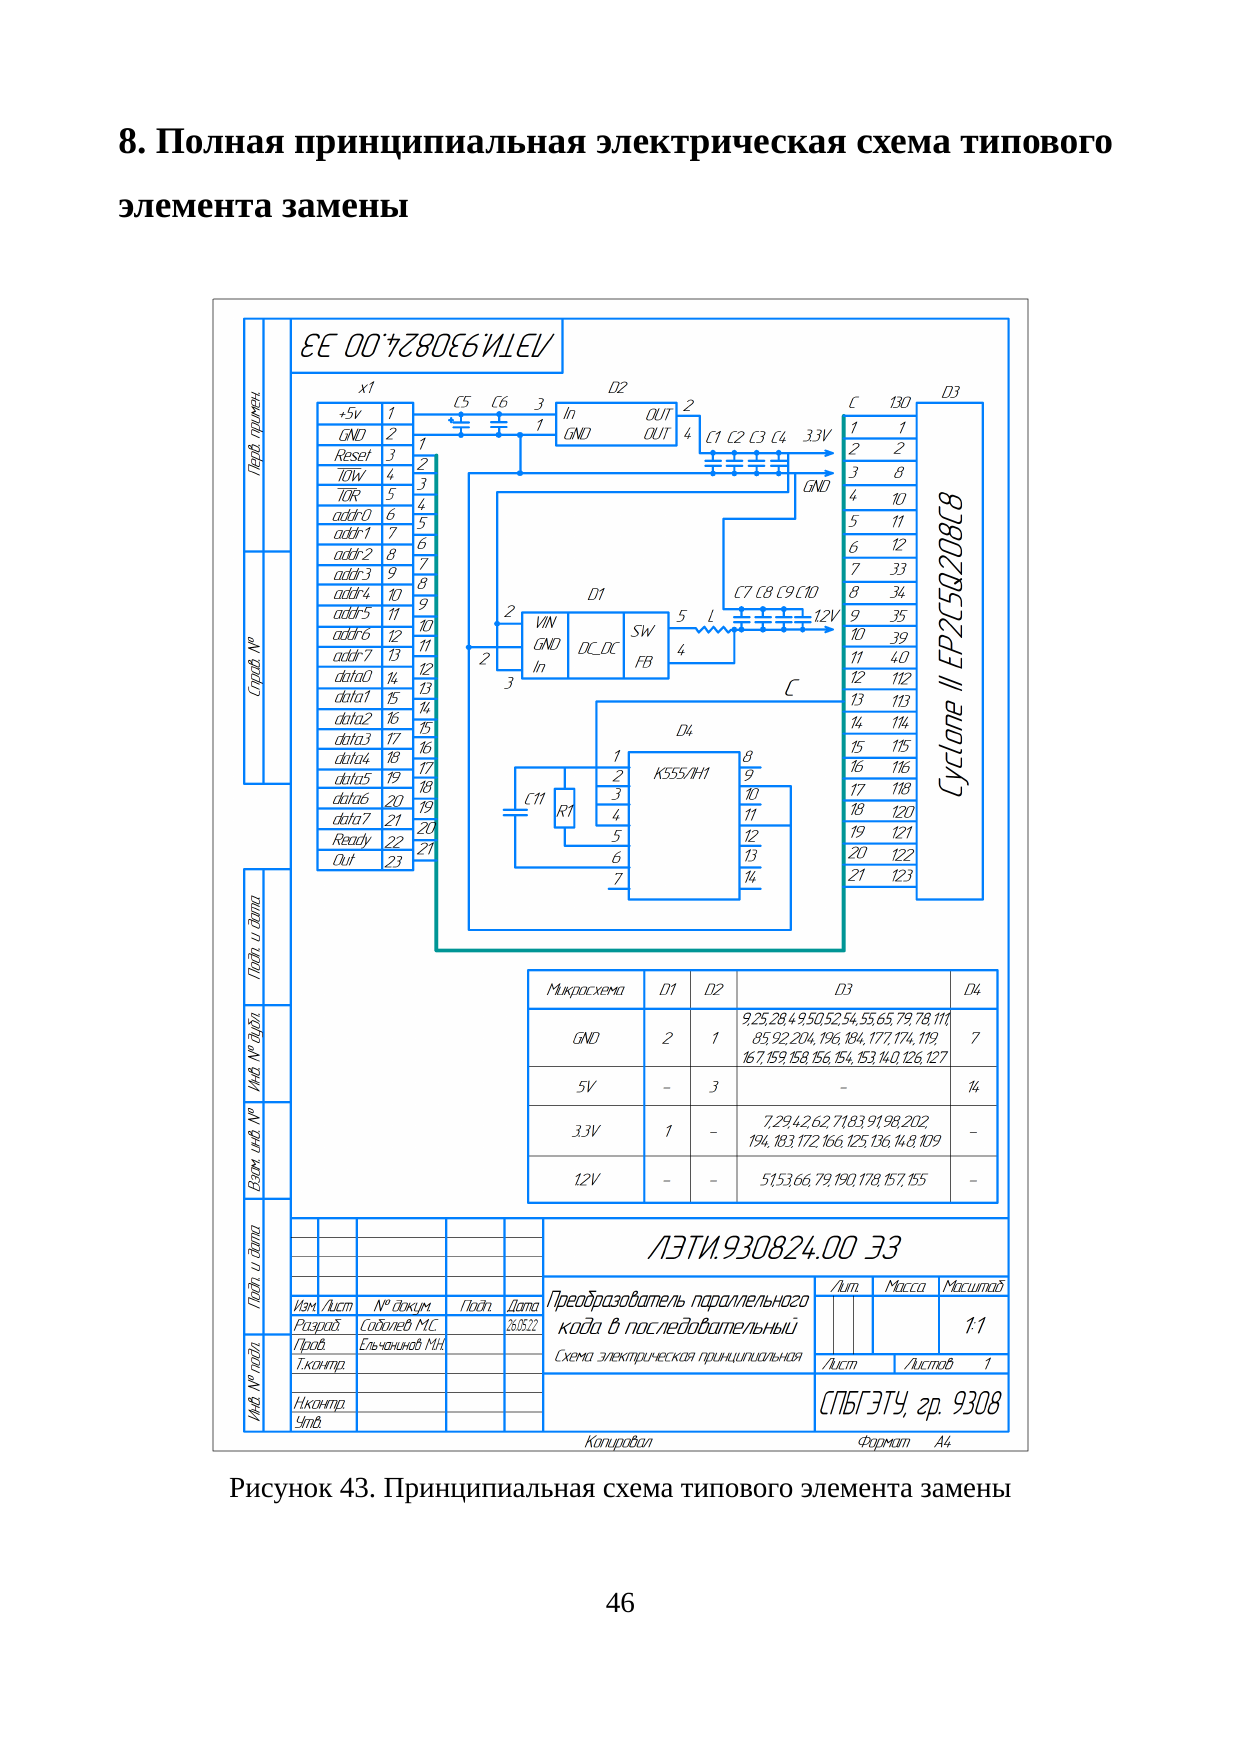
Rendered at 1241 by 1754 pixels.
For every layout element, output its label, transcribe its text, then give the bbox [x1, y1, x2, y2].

subtitle 8. Полная принципиальная электрическая схема типового элемента замены [118, 118, 1122, 226]
picture [211, 297, 1029, 1453]
text Рисунок 43. Принципиальная схема типового элемента замены [118, 1470, 1122, 1503]
